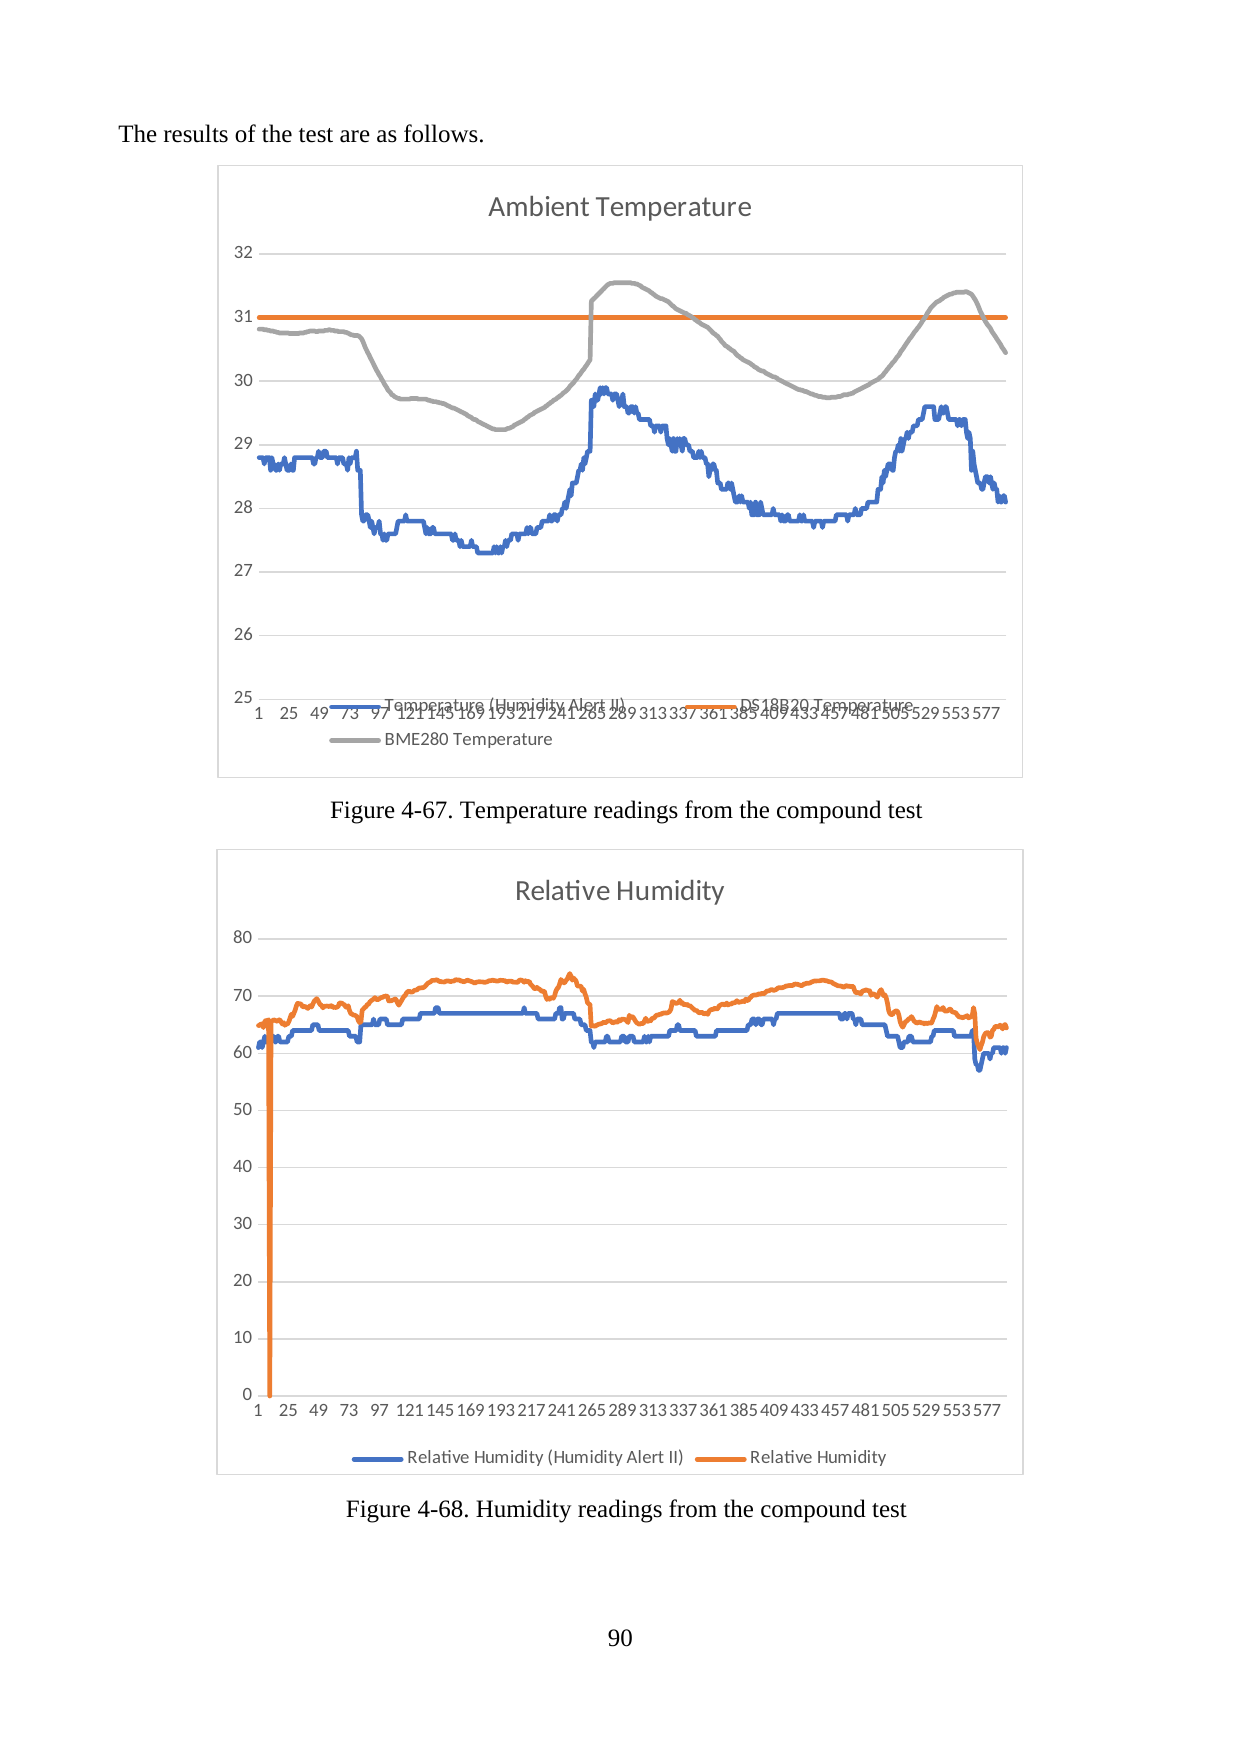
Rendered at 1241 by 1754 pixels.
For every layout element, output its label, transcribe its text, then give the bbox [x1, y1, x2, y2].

text The results of the test are as follows. [118, 118, 1122, 148]
